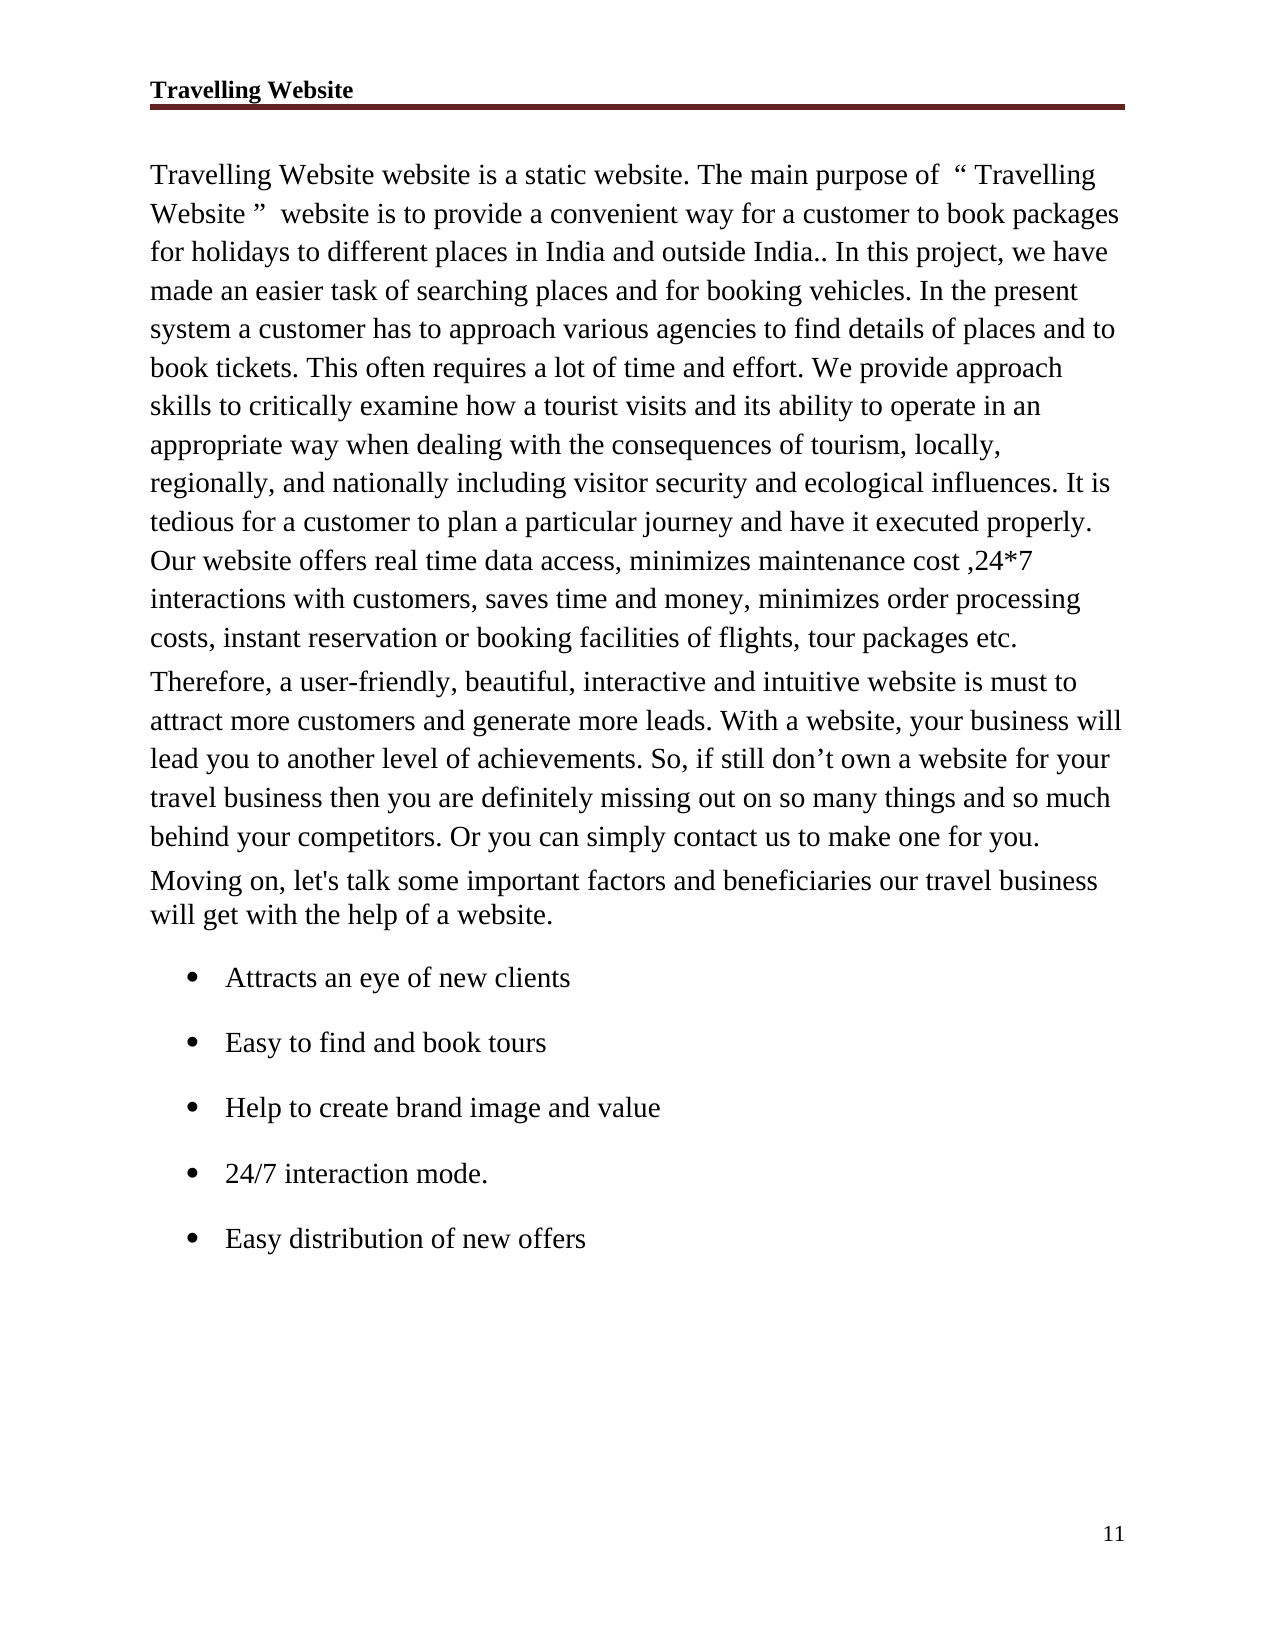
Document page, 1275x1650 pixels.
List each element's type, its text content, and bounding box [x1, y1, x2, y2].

subtitle Easy to find and book tours [187, 1025, 1125, 1059]
subtitle 24/7 interaction mode. [187, 1156, 1125, 1189]
text Moving on, let's talk some important factors and beneficiaries our travel business will get with the help of a website. [150, 863, 1125, 931]
text Travelling Website website is a static website. The main purpose of “ Travelling Website ” website is to provide a convenient way for a customer to book packages for holidays to different places in India and outside India.. In this project, we have made an easier task of searching places and for booking vehicles. In the present system a customer has to approach various agencies to find details of places and to book tickets. This often requires a lot of time and effort. We provide approach skills to critically examine how a tourist visits and its ability to operate in an appropriate way when dealing with the consequences of tourism, locally, regionally, and nationally including visitor security and ecological influences. It is tedious for a customer to plan a particular journey and have it executed properly. Our website offers real time data access, minimizes maintenance cost ,24*7 interactions with customers, saves time and money, minimizes order processing costs, instant reservation or booking facilities of flights, tour packages etc. [150, 157, 1125, 653]
subtitle Attracts an eye of new clients [187, 960, 1125, 993]
text Therefore, a user-friendly, beautiful, interactive and intuitive website is must to attract more customers and generate more leads. With a website, your business will lead you to another level of achievements. So, if still don’t own a website for your travel business then you are definitely missing out on so many things and so much behind your competitors. Or you can simply contact us to make one for you. [150, 664, 1125, 852]
subtitle Easy distribution of new offers [187, 1221, 1125, 1255]
subtitle Help to create brand image and value [187, 1091, 1125, 1124]
